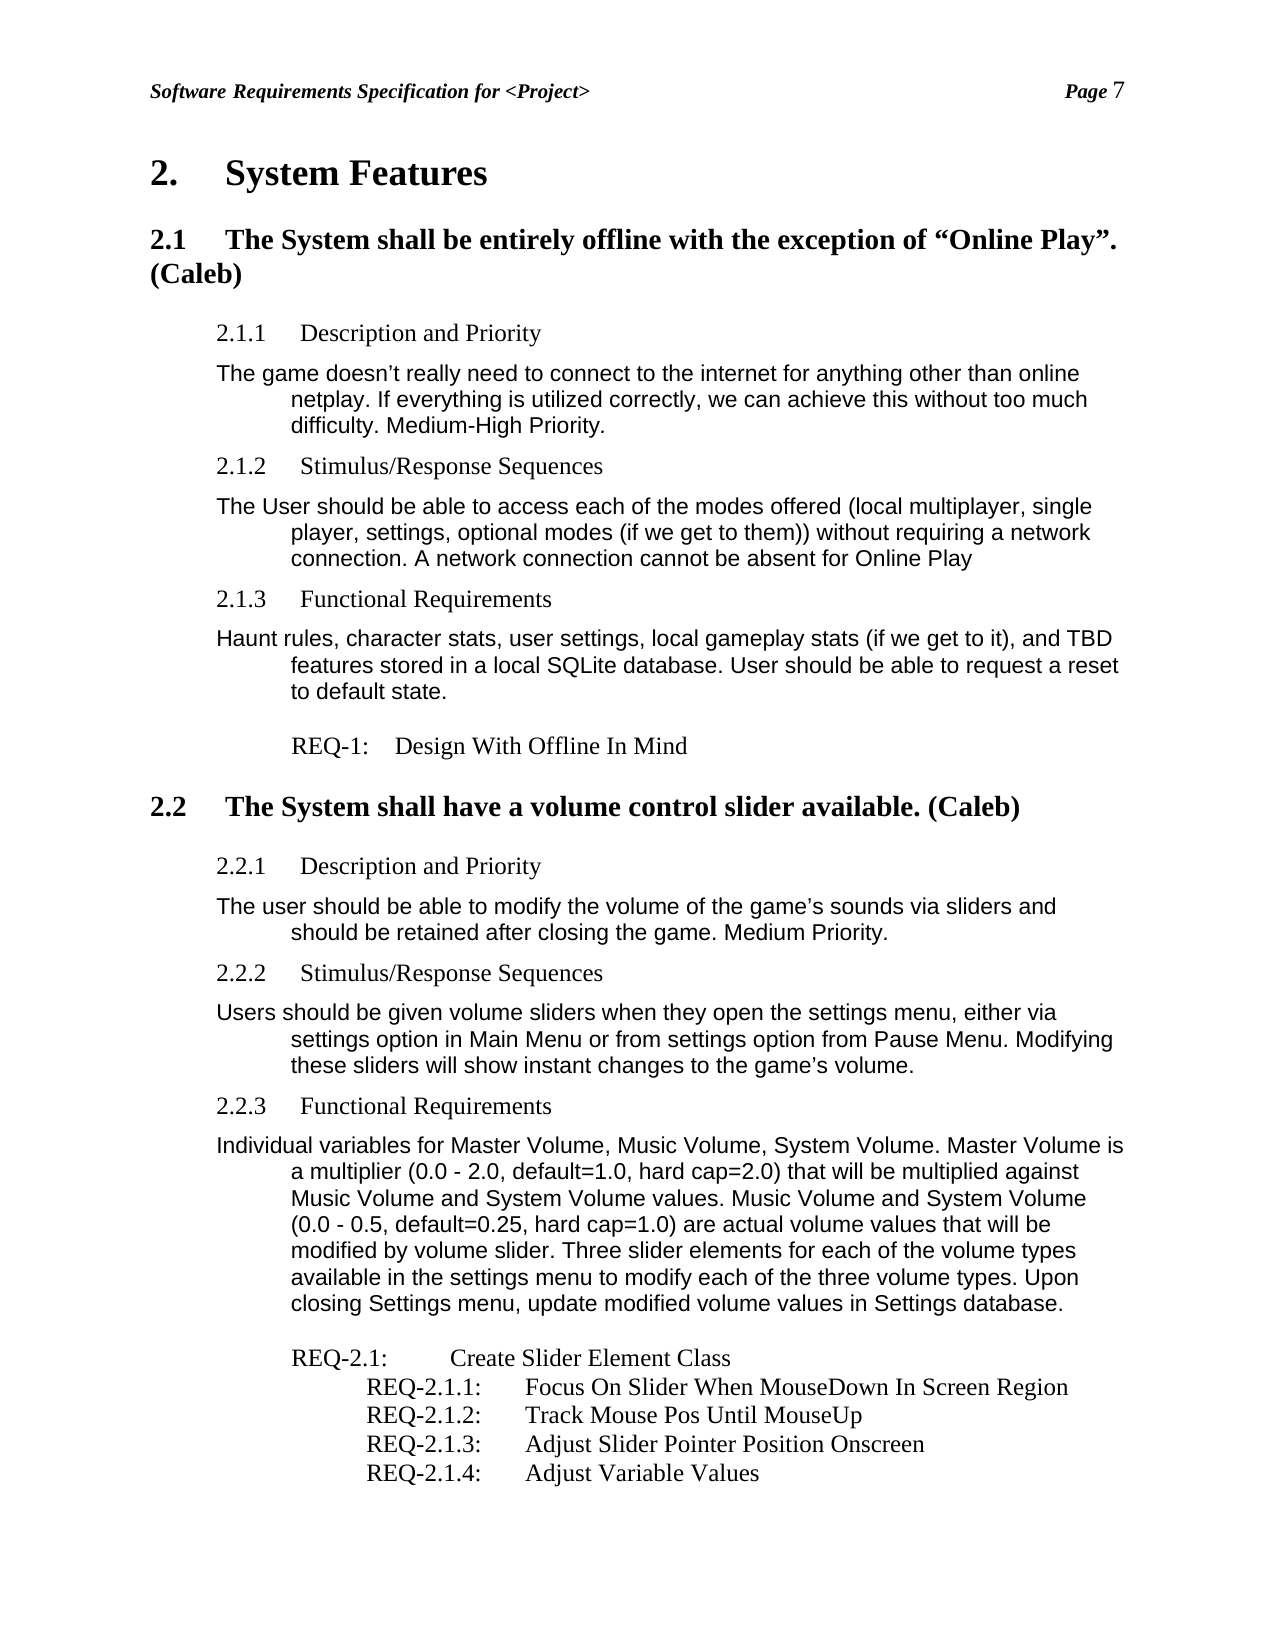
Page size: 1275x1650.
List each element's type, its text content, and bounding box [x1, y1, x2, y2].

text Haunt rules, character stats, user settings, local gameplay stats (if we get to it), and TBD features stored in a local SQLite database. User should be able to request a reset to default state. [216, 625, 1125, 704]
text 2.1.3 Functional Requirements [216, 584, 1125, 613]
text Individual variables for Master Volume, Music Volume, System Volume. Master Volume is a multiplier (0.0 - 2.0, default=1.0, hard cap=2.0) that will be multiplied against Music Volume and System Volume values. Music Volume and System Volume (0.0 - 0.5, default=0.25, hard cap=1.0) are actual volume values that will be modified by volume slider. Three slider elements for each of the volume types available in the settings menu to modify each of the three volume types. Upon closing Settings menu, update modified volume values in Settings database. [216, 1132, 1125, 1316]
text REQ-2.1: Create Slider Element Class [291, 1343, 1125, 1372]
text The user should be able to modify the volume of the game’s sounds via sliders and should be retained after closing the game. Medium Priority. [216, 893, 1125, 945]
subtitle The System shall be entirely offline with the exception of “Online Play”. (Caleb) [150, 222, 1125, 289]
subtitle System Features [150, 150, 1125, 193]
text 2.1.2 Stimulus/Response Sequences [216, 451, 1125, 480]
text REQ-2.1.2: Track Mouse Pos Until MouseUp [366, 1400, 1125, 1429]
text REQ-1: Design With Offline In Mind [291, 731, 1125, 759]
text REQ-2.1.1: Focus On Slider When MouseDown In Screen Region [366, 1372, 1125, 1400]
text 2.2.1 Description and Priority [216, 851, 1125, 880]
text REQ-2.1.3: Adjust Slider Pointer Position Onscreen [366, 1429, 1125, 1458]
text Users should be given volume sliders when they open the settings menu, either via settings option in Main Menu or from settings option from Pause Menu. Modifying these sliders will show instant changes to the game’s volume. [216, 999, 1125, 1078]
subtitle The System shall have a volume control slider available. (Caleb) [150, 789, 1125, 822]
text The User should be able to access each of the modes offered (local multiplayer, single player, settings, optional modes (if we get to them)) without requiring a network connection. A network connection cannot be absent for Online Play [216, 493, 1125, 572]
text 2.2.3 Functional Requirements [216, 1091, 1125, 1119]
text REQ-2.1.4: Adjust Variable Values [366, 1458, 1125, 1487]
text 2.2.2 Stimulus/Response Sequences [216, 958, 1125, 987]
text The game doesn’t really need to connect to the internet for anything other than online netplay. If everything is utilized correctly, we can achieve this without too much difficulty. Medium-High Priority. [216, 360, 1125, 439]
text 2.1.1 Description and Priority [216, 318, 1125, 347]
